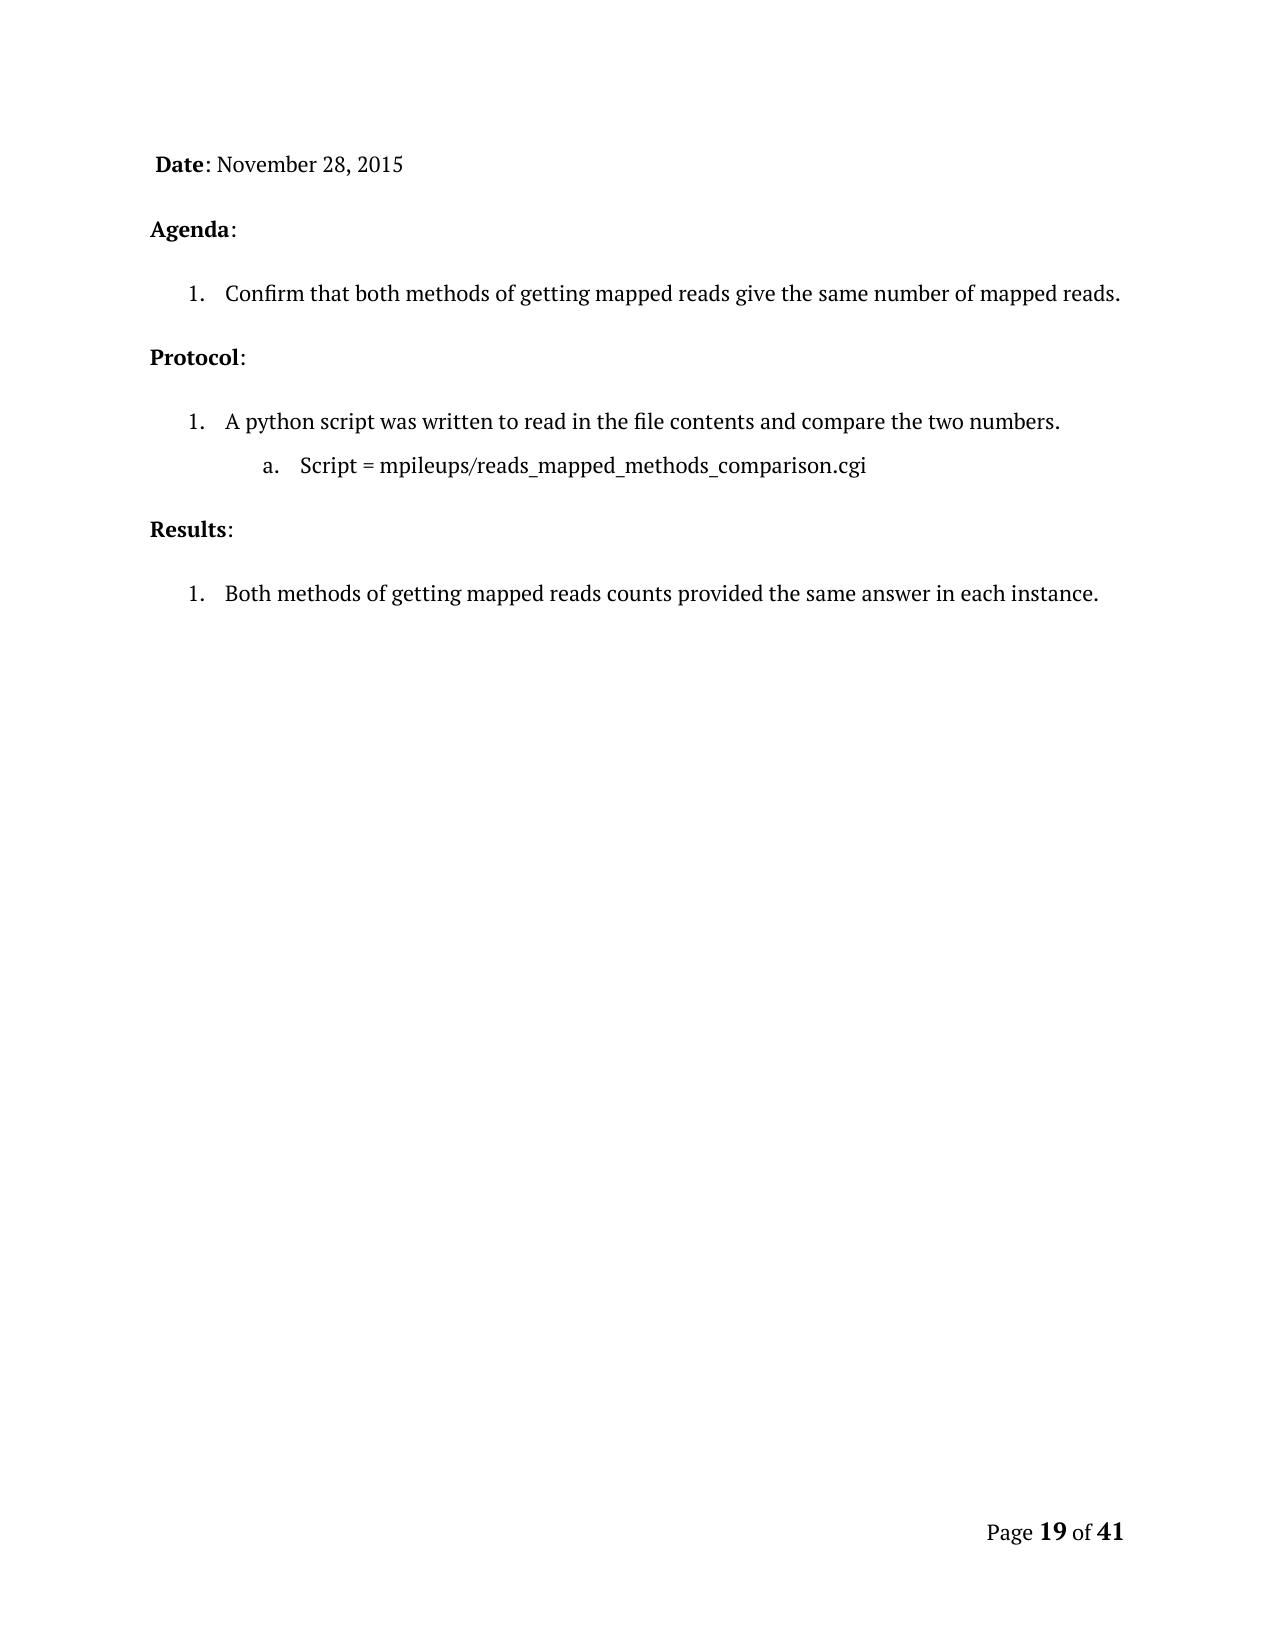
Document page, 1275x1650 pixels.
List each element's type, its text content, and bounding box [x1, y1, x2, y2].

list Confirm that both methods of getting mapped reads give the same number of mapped reads. [187, 278, 1125, 307]
text Date: November 28, 2015 [150, 150, 1125, 179]
text Results: [150, 515, 1125, 544]
list A python script was written to read in the file contents and compare the two numbers. [187, 407, 1125, 436]
list Both methods of getting mapped reads counts provided the same answer in each instance. [187, 579, 1125, 608]
text Agenda: [150, 214, 1125, 243]
text Protocol: [150, 343, 1125, 372]
list Script = mpileups/reads_mapped_methods_comparison.cgi [262, 451, 1125, 479]
